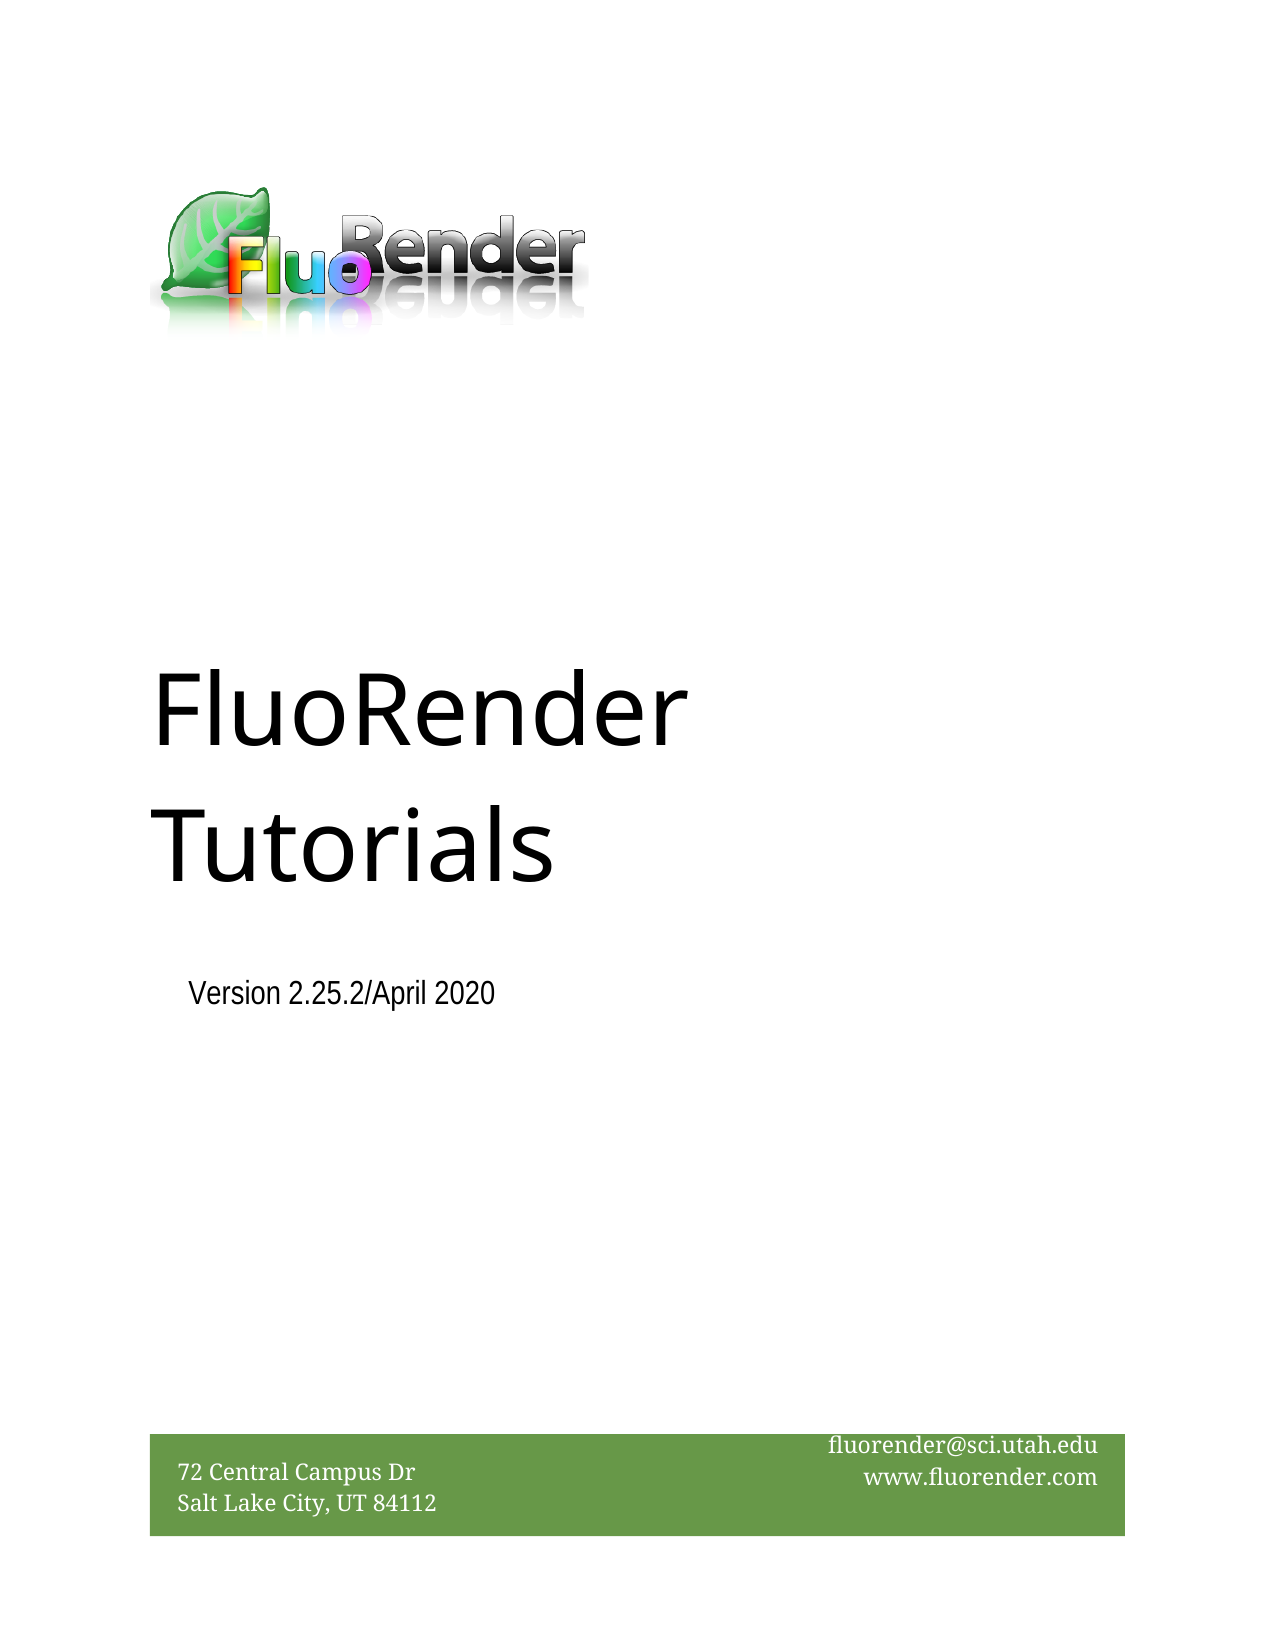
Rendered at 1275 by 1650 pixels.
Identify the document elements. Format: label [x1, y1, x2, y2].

picture [150, 175, 589, 341]
